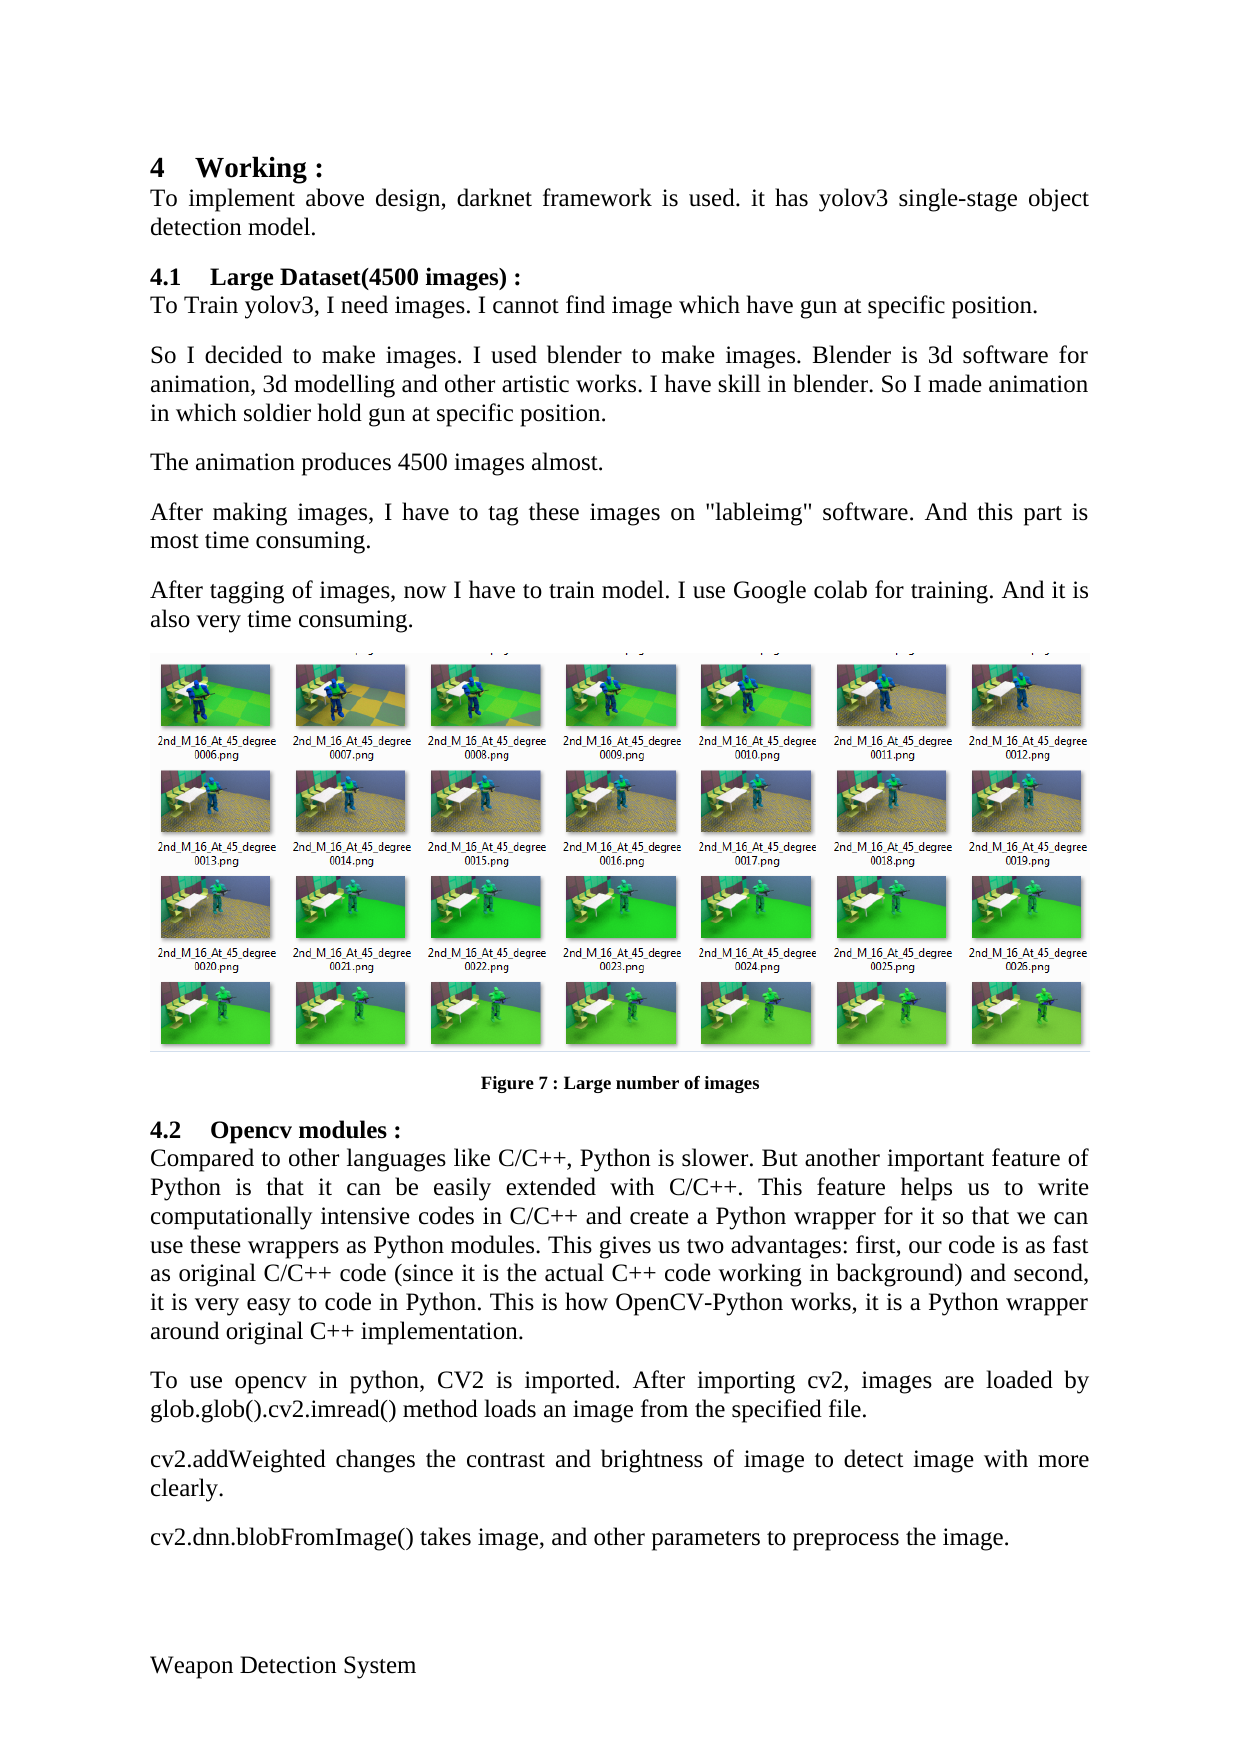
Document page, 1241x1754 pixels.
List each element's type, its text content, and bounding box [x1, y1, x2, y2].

text Compared to other languages like C/C++, Python is slower. But another important feature of Python is that it can be easily extended with C/C++. This feature helps us to write computationally intensive codes in C/C++ and create a Python wrapper for it so that we can use these wrappers as Python modules. This gives us two advantages: first, our code is as fast as original C/C++ code (since it is the actual C++ code working in background) and second, it is very easy to code in Python. This is how OpenCV-Python works, it is a Python wrapper around original C++ implementation. [150, 1143, 1090, 1345]
subtitle Opencv modules : [150, 1115, 1090, 1143]
text After tagging of images, now I have to train model. I use Google colab for training. And it is also very time consuming. [150, 575, 1090, 633]
text cv2.addWeighted changes the contrast and brightness of image to detect image with more clearly. [150, 1444, 1090, 1501]
text To implement above design, darknet framework is used. it has yolov3 single-stage object detection model. [150, 183, 1090, 241]
subtitle Large Dataset(4500 images) : [150, 262, 1090, 291]
text cv2.dnn.blobFromImage() takes image, and other parameters to preprocess the image. [150, 1522, 1090, 1551]
text So I decided to make images. I used blender to make images. Blender is 3d software for animation, 3d modelling and other artistic works. I have skill in blender. So I made animation in which soldier hold gun at specific position. [150, 340, 1090, 426]
text The animation produces 4500 images almost. [150, 447, 1090, 476]
text To Train yolov3, I need images. I cannot find image which have gun at specific position. [150, 291, 1090, 319]
text After making images, I have to tag these images on "lableimg" software. And this part is most time consuming. [150, 497, 1090, 554]
text To use opencv in python, CV2 is imported. After importing cv2, images are loaded by glob.glob().cv2.imread() method loads an image from the specified file. [150, 1366, 1090, 1423]
subtitle Working : [150, 150, 1090, 183]
